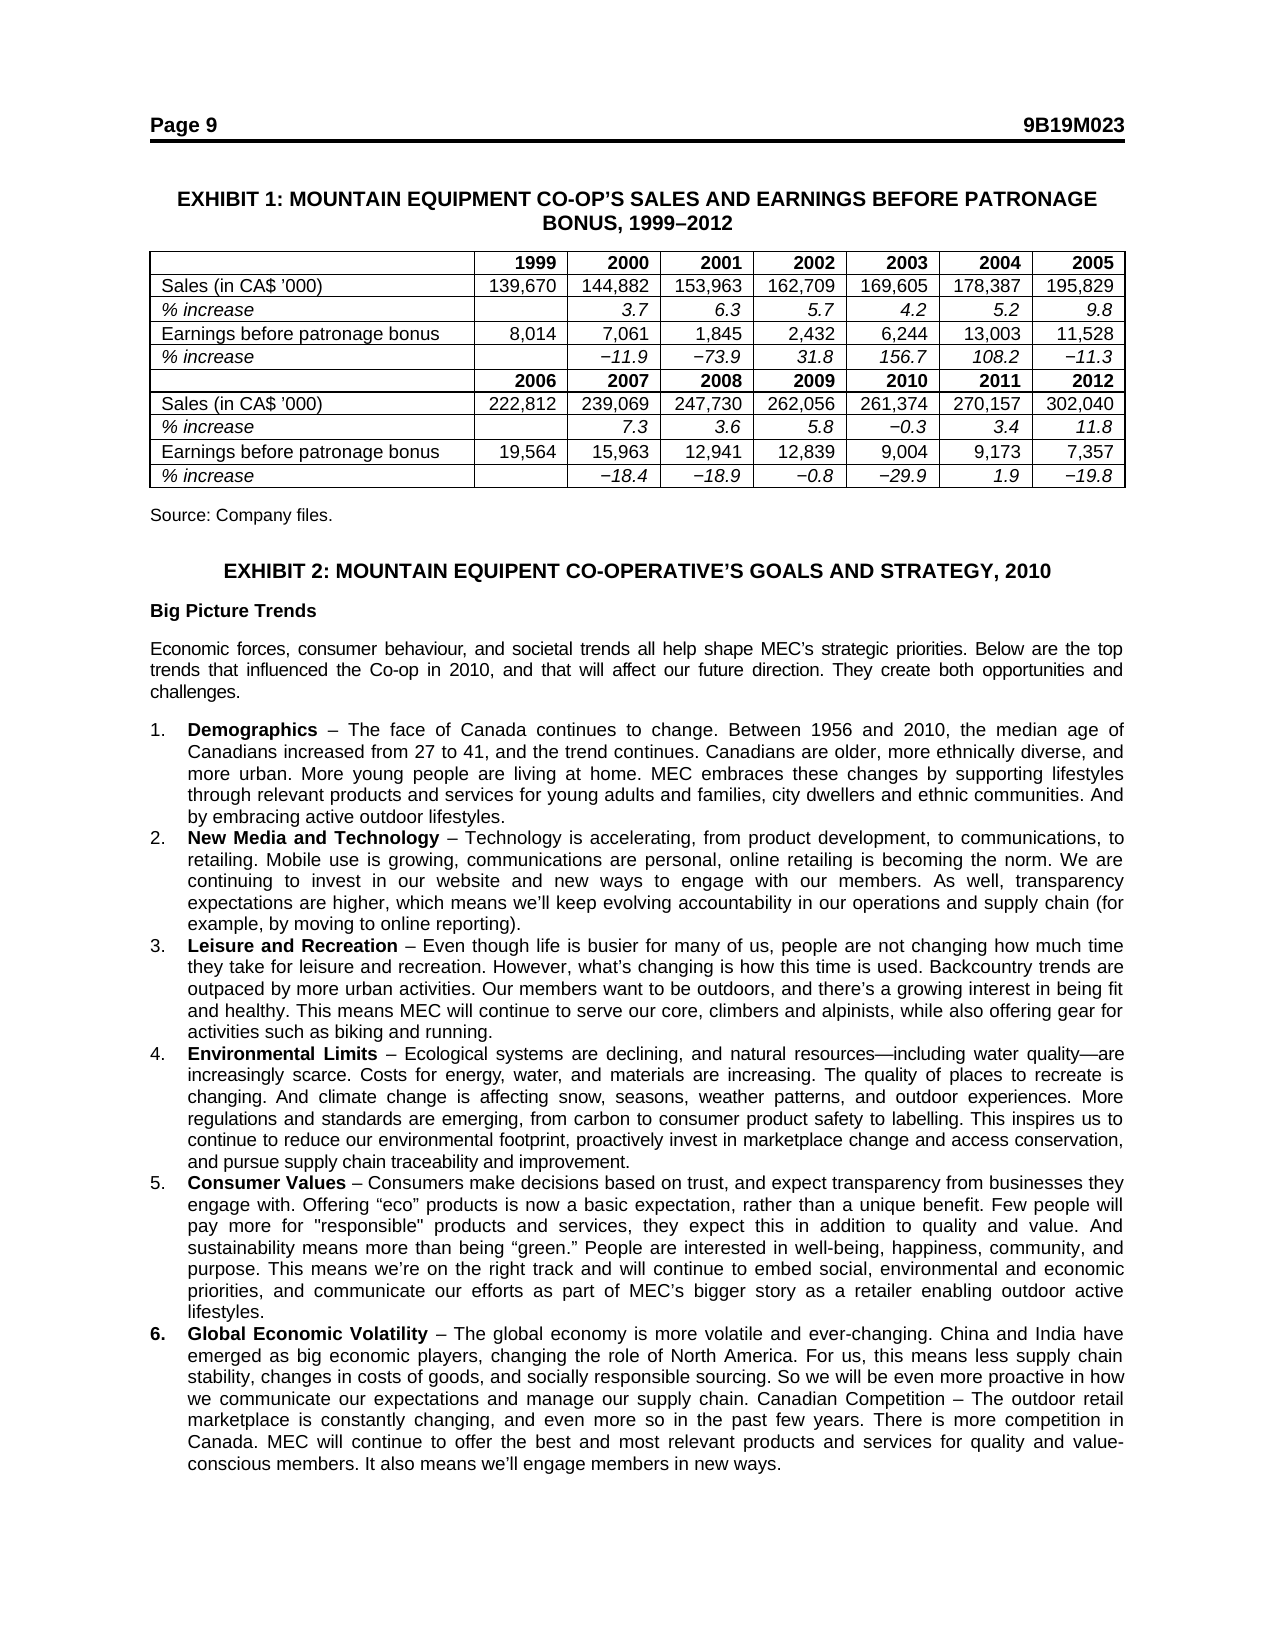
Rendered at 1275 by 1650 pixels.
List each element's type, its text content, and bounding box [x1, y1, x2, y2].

table_header 2001 [661, 252, 753, 274]
table_cell 270,157 [940, 393, 1032, 414]
table_cell 7,357 [1033, 440, 1124, 464]
table_cell −18.9 [661, 465, 753, 487]
table_cell 2008 [661, 370, 753, 391]
list New Media and Technology – Technology is accelerating, from product development, to communications, to retailing. Mobile use is growing, communications are personal, online retailing is becoming the norm. We are continuing to invest in our website and new ways to engage with our members. As well, transparency expectations are higher, which means we’ll keep evolving accountability in our operations and supply chain (for example, by moving to online reporting). [150, 827, 1125, 935]
list Environmental Limits – Ecological systems are declining, and natural resources—including water quality—are increasingly scarce. Costs for energy, water, and materials are increasing. The quality of places to recreate is changing. And climate change is affecting snow, seasons, weather patterns, and outdoor experiences. More regulations and standards are emerging, from carbon to consumer product safety to labelling. This inspires us to continue to reduce our environmental footprint, proactively invest in marketplace change and access conservation, and pursue supply chain traceability and improvement. [150, 1043, 1125, 1172]
table_header 1999 [475, 252, 567, 274]
table_cell 13,003 [940, 322, 1032, 344]
table_cell 15,963 [568, 440, 660, 464]
subtitle Exhibit 2: Mountain Equipent Co-operative’s Goals and Strategy, 2010 [150, 559, 1125, 583]
table_cell % increase [151, 345, 474, 369]
table_cell 2,432 [754, 322, 846, 344]
table_cell 1.9 [940, 465, 1032, 487]
table_cell 1,845 [661, 322, 753, 344]
table_cell 247,730 [661, 393, 753, 414]
table_cell −73.9 [661, 345, 753, 369]
table_cell 9,004 [847, 440, 939, 464]
table_cell 6.3 [661, 297, 753, 321]
list Consumer Values – Consumers make decisions based on trust, and expect transparency from businesses they engage with. Offering “eco” products is now a basic expectation, rather than a unique benefit. Few people will pay more for "responsible" products and services, they expect this in addition to quality and value. And sustainability means more than being “green.” People are interested in well-being, happiness, community, and purpose. This means we’re on the right track and will continue to embed social, environmental and economic priorities, and communicate our efforts as part of MEC’s bigger story as a retailer enabling outdoor active lifestyles. [150, 1172, 1125, 1323]
table_header [151, 252, 474, 274]
table_cell 7,061 [568, 322, 660, 344]
table_cell 262,056 [754, 393, 846, 414]
table_cell 2010 [847, 370, 939, 391]
table_cell [475, 415, 567, 439]
table_cell 12,941 [661, 440, 753, 464]
table_cell −0.8 [754, 465, 846, 487]
table_cell 5.8 [754, 415, 846, 439]
table_cell 9.8 [1033, 297, 1124, 321]
table_cell [475, 345, 567, 369]
table_cell 3.4 [940, 415, 1032, 439]
text Big Picture Trends [150, 599, 1125, 621]
table_cell 153,963 [661, 275, 753, 296]
text Economic forces, consumer behaviour, and societal trends all help shape MEC’s strategic priorities. Below are the top trends that influenced the Co-op in 2010, and that will affect our future direction. They create both opportunities and challenges. [150, 638, 1125, 702]
table_cell 11.8 [1033, 415, 1124, 439]
table_cell Earnings before patronage bonus [151, 322, 474, 344]
table_cell 7.3 [568, 415, 660, 439]
table_cell % increase [151, 297, 474, 321]
table_cell 31.8 [754, 345, 846, 369]
table_cell 139,670 [475, 275, 567, 296]
list Global Economic Volatility – The global economy is more volatile and ever-changing. China and India have emerged as big economic players, changing the role of North America. For us, this means less supply chain stability, changes in costs of goods, and socially responsible sourcing. So we will be even more proactive in how we communicate our expectations and manage our supply chain. Canadian Competition – The outdoor retail marketplace is constantly changing, and even more so in the past few years. There is more competition in Canada. MEC will continue to offer the best and most relevant products and services for quality and value-conscious members. It also means we’ll engage members in new ways. [150, 1323, 1125, 1474]
table_cell 5.7 [754, 297, 846, 321]
subtitle Exhibit 1: Mountain Equipment Co-Op’s Sales and Earnings before patronage bonus, 1999–2012 [150, 186, 1125, 234]
table_cell 162,709 [754, 275, 846, 296]
table_header 2004 [940, 252, 1032, 274]
table_cell 12,839 [754, 440, 846, 464]
table_cell 108.2 [940, 345, 1032, 369]
table_cell Earnings before patronage bonus [151, 440, 474, 464]
table_cell 222,812 [475, 393, 567, 414]
table_cell 261,374 [847, 393, 939, 414]
list Demographics – The face of Canada continues to change. Between 1956 and 2010, the median age of Canadians increased from 27 to 41, and the trend continues. Canadians are older, more ethnically diverse, and more urban. More young people are living at home. MEC embraces these changes by supporting lifestyles through relevant products and services for young adults and families, city dwellers and ethnic communities. And by embracing active outdoor lifestyles. [150, 719, 1125, 827]
table_cell −11.9 [568, 345, 660, 369]
table_cell 8,014 [475, 322, 567, 344]
table_cell % increase [151, 465, 474, 487]
table_cell 178,387 [940, 275, 1032, 296]
table_cell 4.2 [847, 297, 939, 321]
list Leisure and Recreation – Even though life is busier for many of us, people are not changing how much time they take for leisure and recreation. However, what’s changing is how this time is used. Backcountry trends are outpaced by more urban activities. Our members want to be outdoors, and there’s a growing interest in being fit and healthy. This means MEC will continue to serve our core, climbers and alpinists, while also offering gear for activities such as biking and running. [150, 935, 1125, 1043]
table_header 2003 [847, 252, 939, 274]
table_cell −29.9 [847, 465, 939, 487]
table_cell Sales (in CA$ ’000) [151, 275, 474, 296]
table_cell 195,829 [1033, 275, 1124, 296]
table_cell 5.2 [940, 297, 1032, 321]
table_cell [151, 370, 474, 391]
table_cell 302,040 [1033, 393, 1124, 414]
table_cell 3.7 [568, 297, 660, 321]
table_cell −19.8 [1033, 465, 1124, 487]
table_cell 2007 [568, 370, 660, 391]
table_cell [475, 297, 567, 321]
table_cell 9,173 [940, 440, 1032, 464]
table_header 2000 [568, 252, 660, 274]
table_cell −18.4 [568, 465, 660, 487]
table_cell −11.3 [1033, 345, 1124, 369]
table_cell 156.7 [847, 345, 939, 369]
table_cell 239,069 [568, 393, 660, 414]
table_cell 2011 [940, 370, 1032, 391]
table_cell 2006 [475, 370, 567, 391]
table_cell 169,605 [847, 275, 939, 296]
table_cell % increase [151, 415, 474, 439]
table_cell Sales (in CA$ ’000) [151, 393, 474, 414]
table_cell 144,882 [568, 275, 660, 296]
text Source: Company files. [150, 505, 1125, 525]
table_cell −0.3 [847, 415, 939, 439]
table_cell 2009 [754, 370, 846, 391]
table_cell 3.6 [661, 415, 753, 439]
table_header 2005 [1033, 252, 1124, 274]
table_cell 11,528 [1033, 322, 1124, 344]
table_cell 6,244 [847, 322, 939, 344]
table_cell 2012 [1033, 370, 1124, 391]
table_header 2002 [754, 252, 846, 274]
table_cell [475, 465, 567, 487]
table_cell 19,564 [475, 440, 567, 464]
